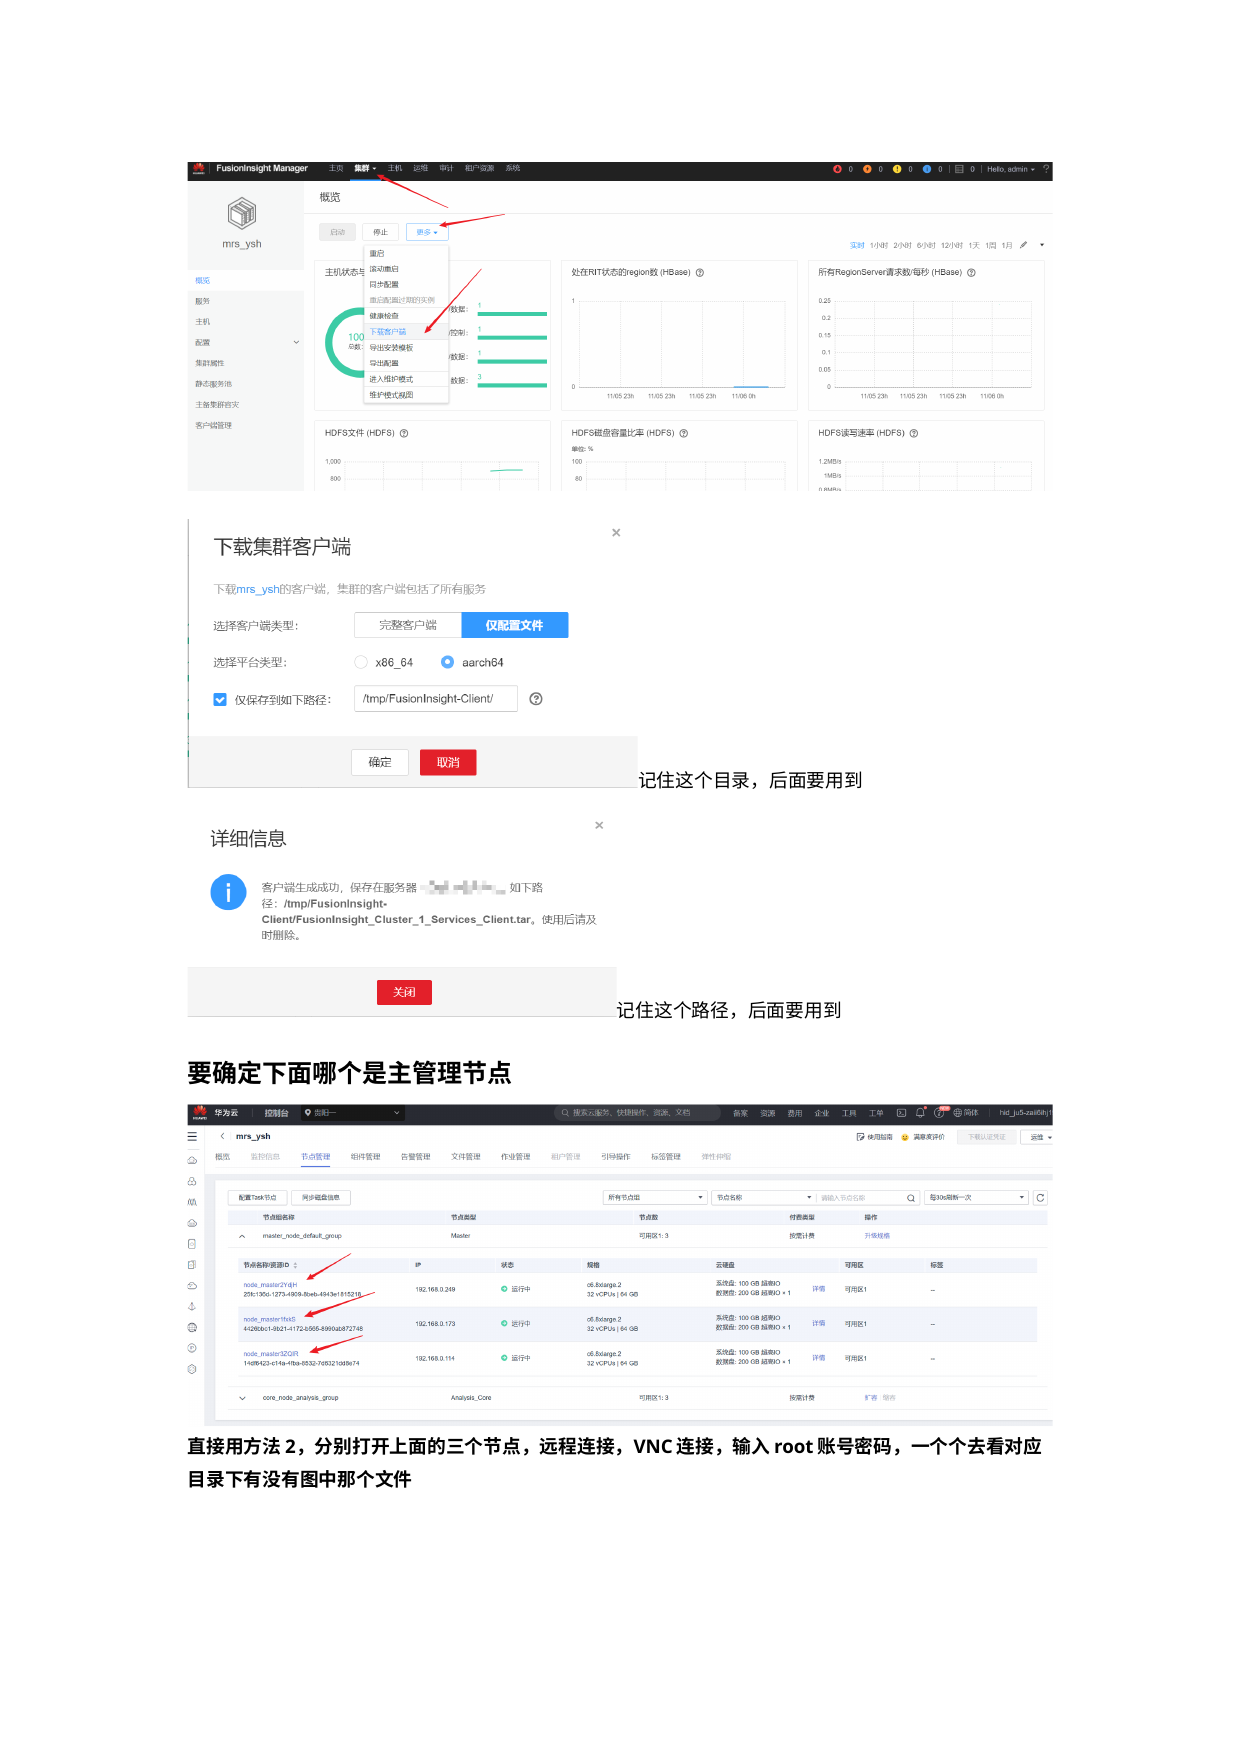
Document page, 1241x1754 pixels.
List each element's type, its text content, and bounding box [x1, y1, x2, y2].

text 直接用方法2，分别打开上面的三个节点，远程连接，VNC连接，输入root账号密码，一个个去看对应目录下有没有图中那个文件 [187, 1429, 1053, 1494]
picture [187, 1104, 1053, 1427]
picture [187, 519, 638, 788]
picture [187, 812, 617, 1017]
picture [187, 162, 1053, 491]
text 要确定下面哪个是主管理节点 [187, 1039, 1053, 1104]
